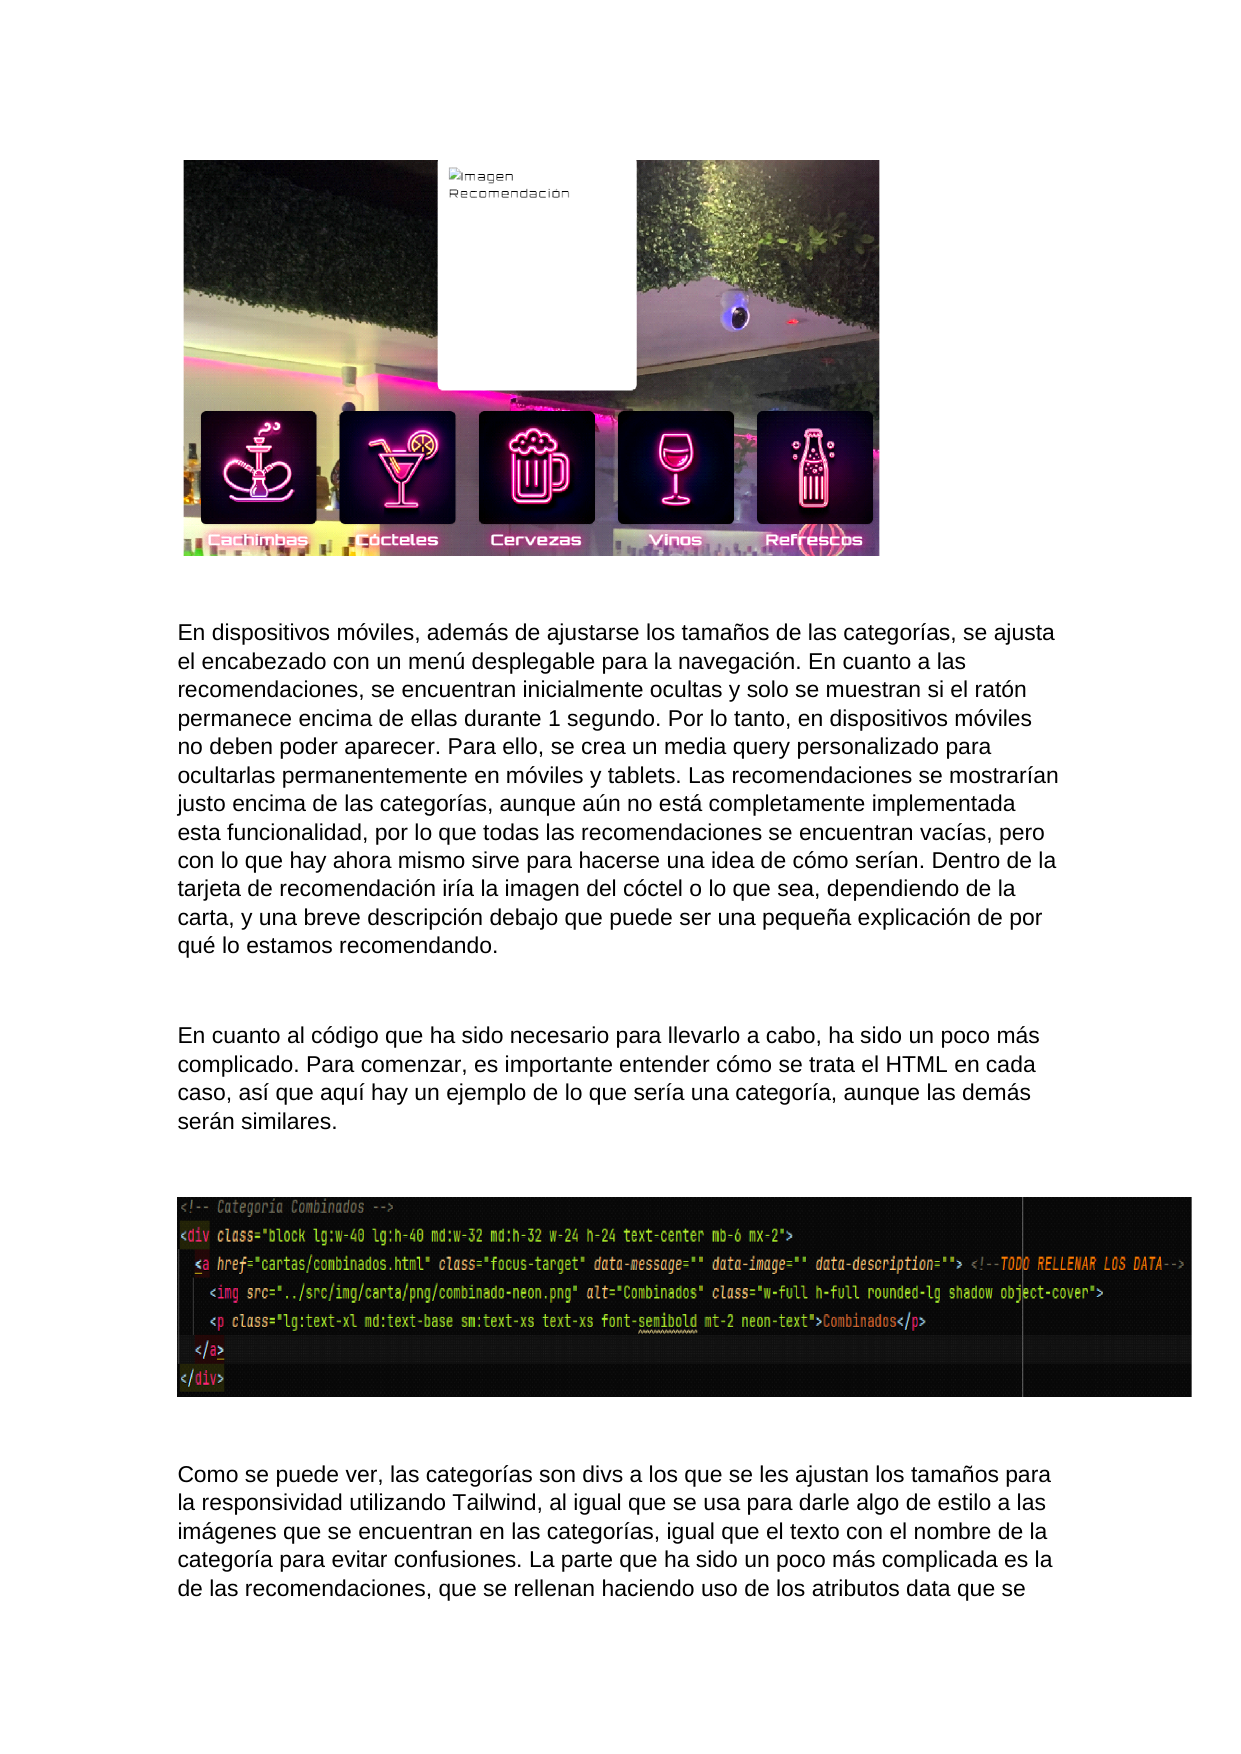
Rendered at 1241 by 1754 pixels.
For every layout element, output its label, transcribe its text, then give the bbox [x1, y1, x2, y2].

text En dispositivos móviles, además de ajustarse los tamaños de las categorías, se ajusta el encabezado con un menú desplegable para la navegación. En cuanto a las recomendaciones, se encuentran inicialmente ocultas y solo se muestran si el ratón permanece encima de ellas durante 1 segundo. Por lo tanto, en dispositivos móviles no deben poder aparecer. Para ello, se crea un media query personalizado para ocultarlas permanentemente en móviles y tablets. Las recomendaciones se mostrarían justo encima de las categorías, aunque aún no está completamente implementada esta funcionalidad, por lo que todas las recomendaciones se encuentran vacías, pero con lo que hay ahora mismo sirve para hacerse una idea de cómo serían. Dentro de la tarjeta de recomendación iría la imagen del cóctel o lo que sea, dependiendo de la carta, y una breve descripción debajo que puede ser una pequeña explicación de por qué lo estamos recomendando. [177, 619, 1063, 958]
picture [183, 147, 880, 556]
picture [177, 1197, 1192, 1397]
text En cuanto al código que ha sido necesario para llevarlo a cabo, ha sido un poco más complicado. Para comenzar, es importante entender cómo se trata el HTML en cada caso, así que aquí hay un ejemplo de lo que sería una categoría, aunque las demás serán similares. [177, 1022, 1063, 1134]
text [177, 1461, 1063, 1601]
